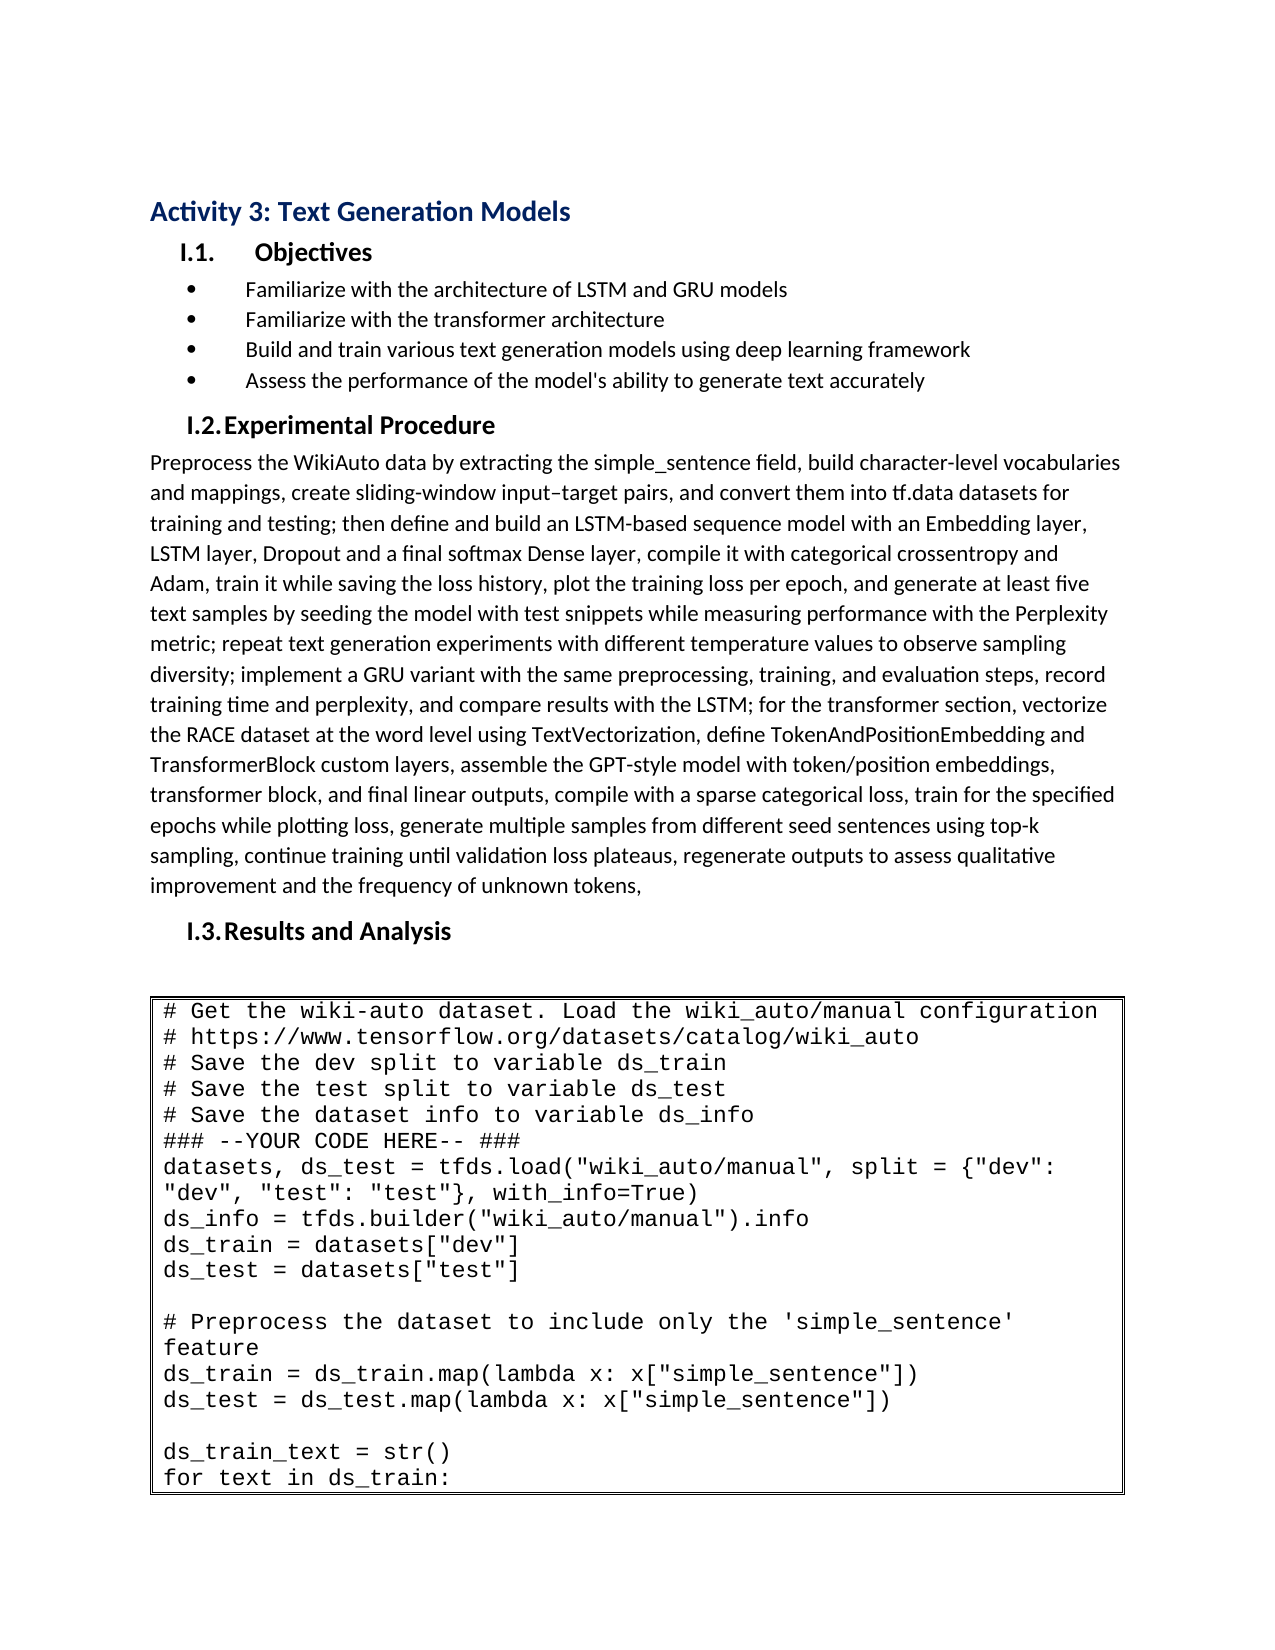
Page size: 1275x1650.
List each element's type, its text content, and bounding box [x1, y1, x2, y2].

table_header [153, 1000, 1122, 1492]
list Build and train various text generation models using deep learning framework [187, 336, 1125, 363]
list Familiarize with the architecture of LSTM and GRU models [187, 275, 1125, 303]
subtitle Objectives [179, 235, 1125, 268]
subtitle Results and Analysis [186, 914, 1125, 947]
list Familiarize with the transformer architecture [187, 305, 1125, 333]
subtitle Activity 3: Text Generation Models [150, 193, 1125, 228]
subtitle Experimental Procedure [186, 408, 1125, 441]
text Preprocess the WikiAuto data by extracting the simple_sentence field, build character-level vocabularies and mappings, create sliding-window input–target pairs, and convert them into tf.data datasets for training and testing; then define and build an LSTM-based sequence model with an Embedding layer, LSTM layer, Dropout and a final softmax Dense layer, compile it with categorical crossentropy and Adam, train it while saving the loss history, plot the training loss per epoch, and generate at least five text samples by seeding the model with test snippets while measuring performance with the Perplexity metric; repeat text generation experiments with different temperature values to observe sampling diversity; implement a GRU variant with the same preprocessing, training, and evaluation steps, record training time and perplexity, and compare results with the LSTM; for the transformer section, vectorize the RACE dataset at the word level using TextVectorization, define TokenAndPositionEmbedding and TransformerBlock custom layers, assemble the GPT-style model with token/position embeddings, transformer block, and final linear outputs, compile with a sparse categorical loss, train for the specified epochs while plotting loss, generate multiple samples from different seed sentences using top-k sampling, continue training until validation loss plateaus, regenerate outputs to assess qualitative improvement and the frequency of unknown tokens, [150, 448, 1125, 899]
list Assess the performance of the model's ability to generate text accurately [187, 366, 1125, 394]
